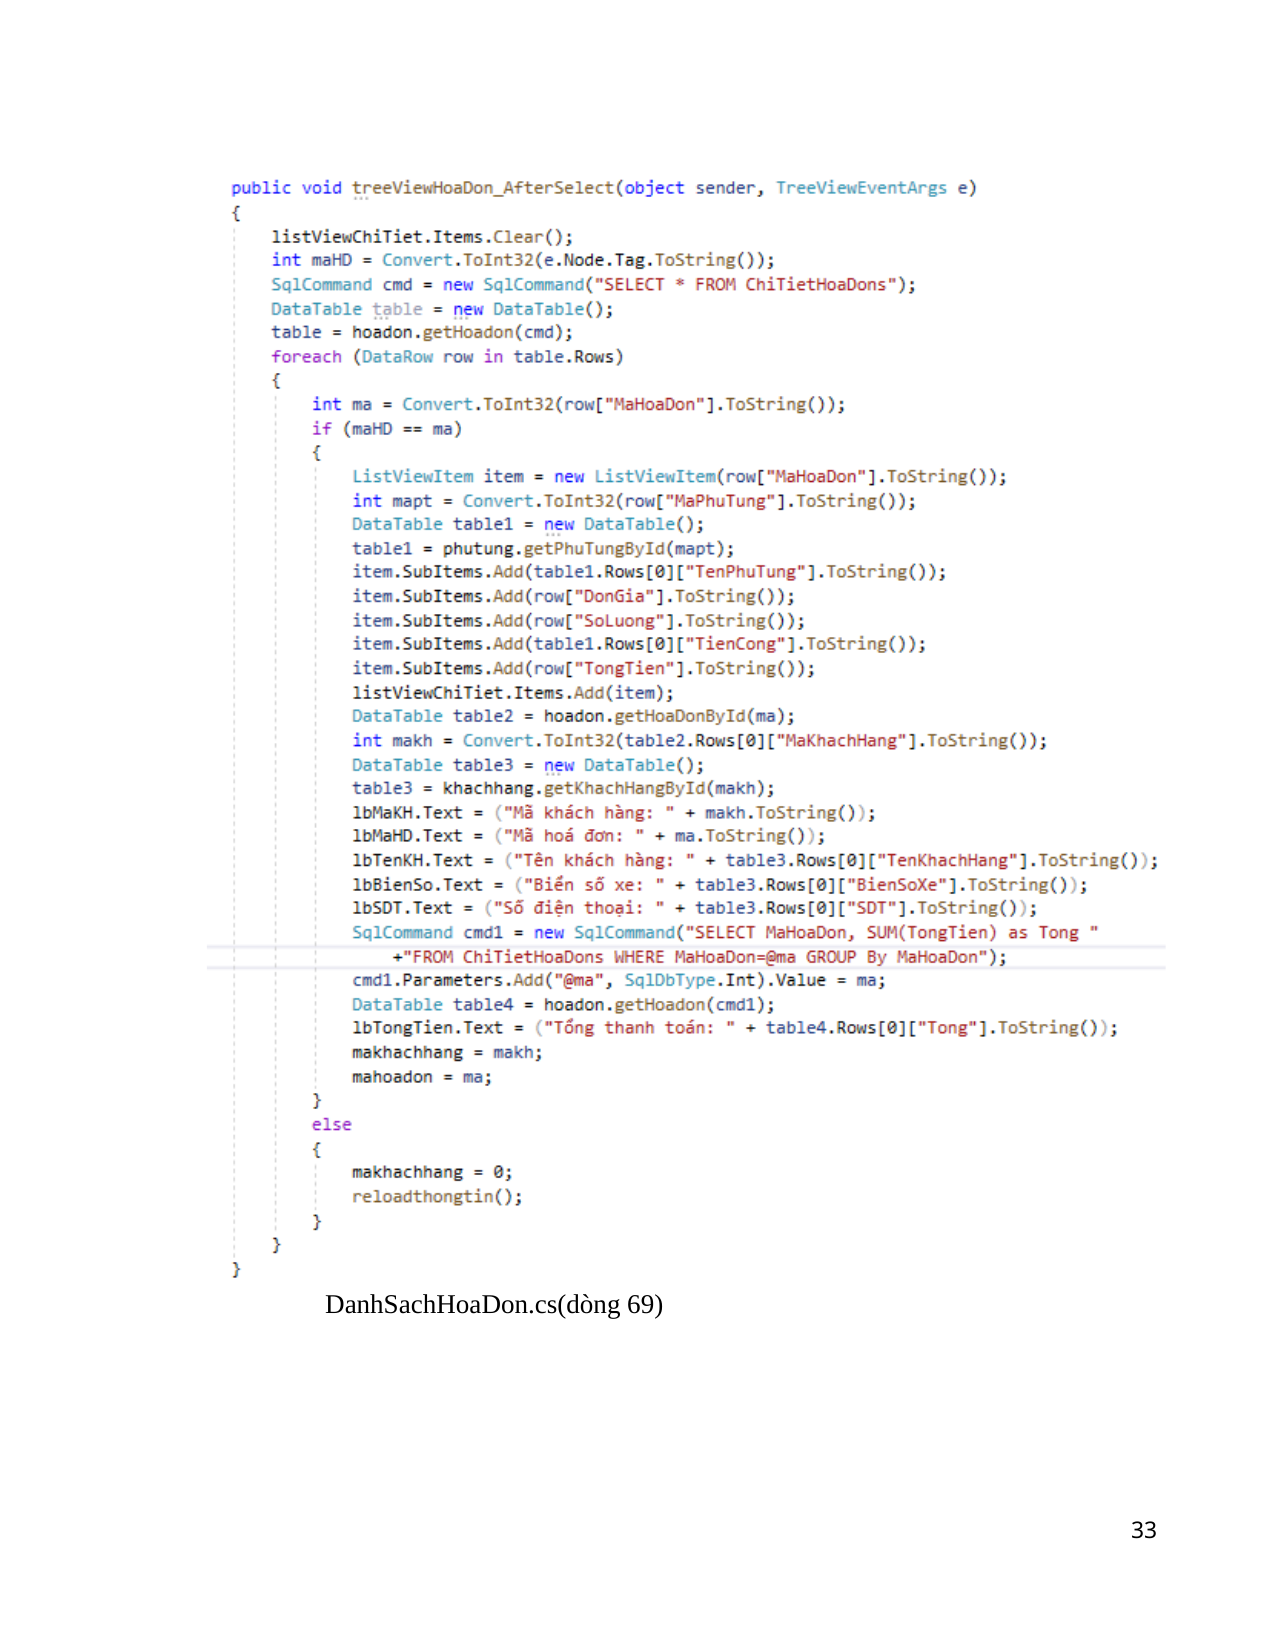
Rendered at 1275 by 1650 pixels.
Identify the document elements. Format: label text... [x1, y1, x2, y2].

list DanhSachHoaDon.cs(dòng 69) [325, 1288, 1157, 1319]
picture [206, 177, 1166, 1284]
